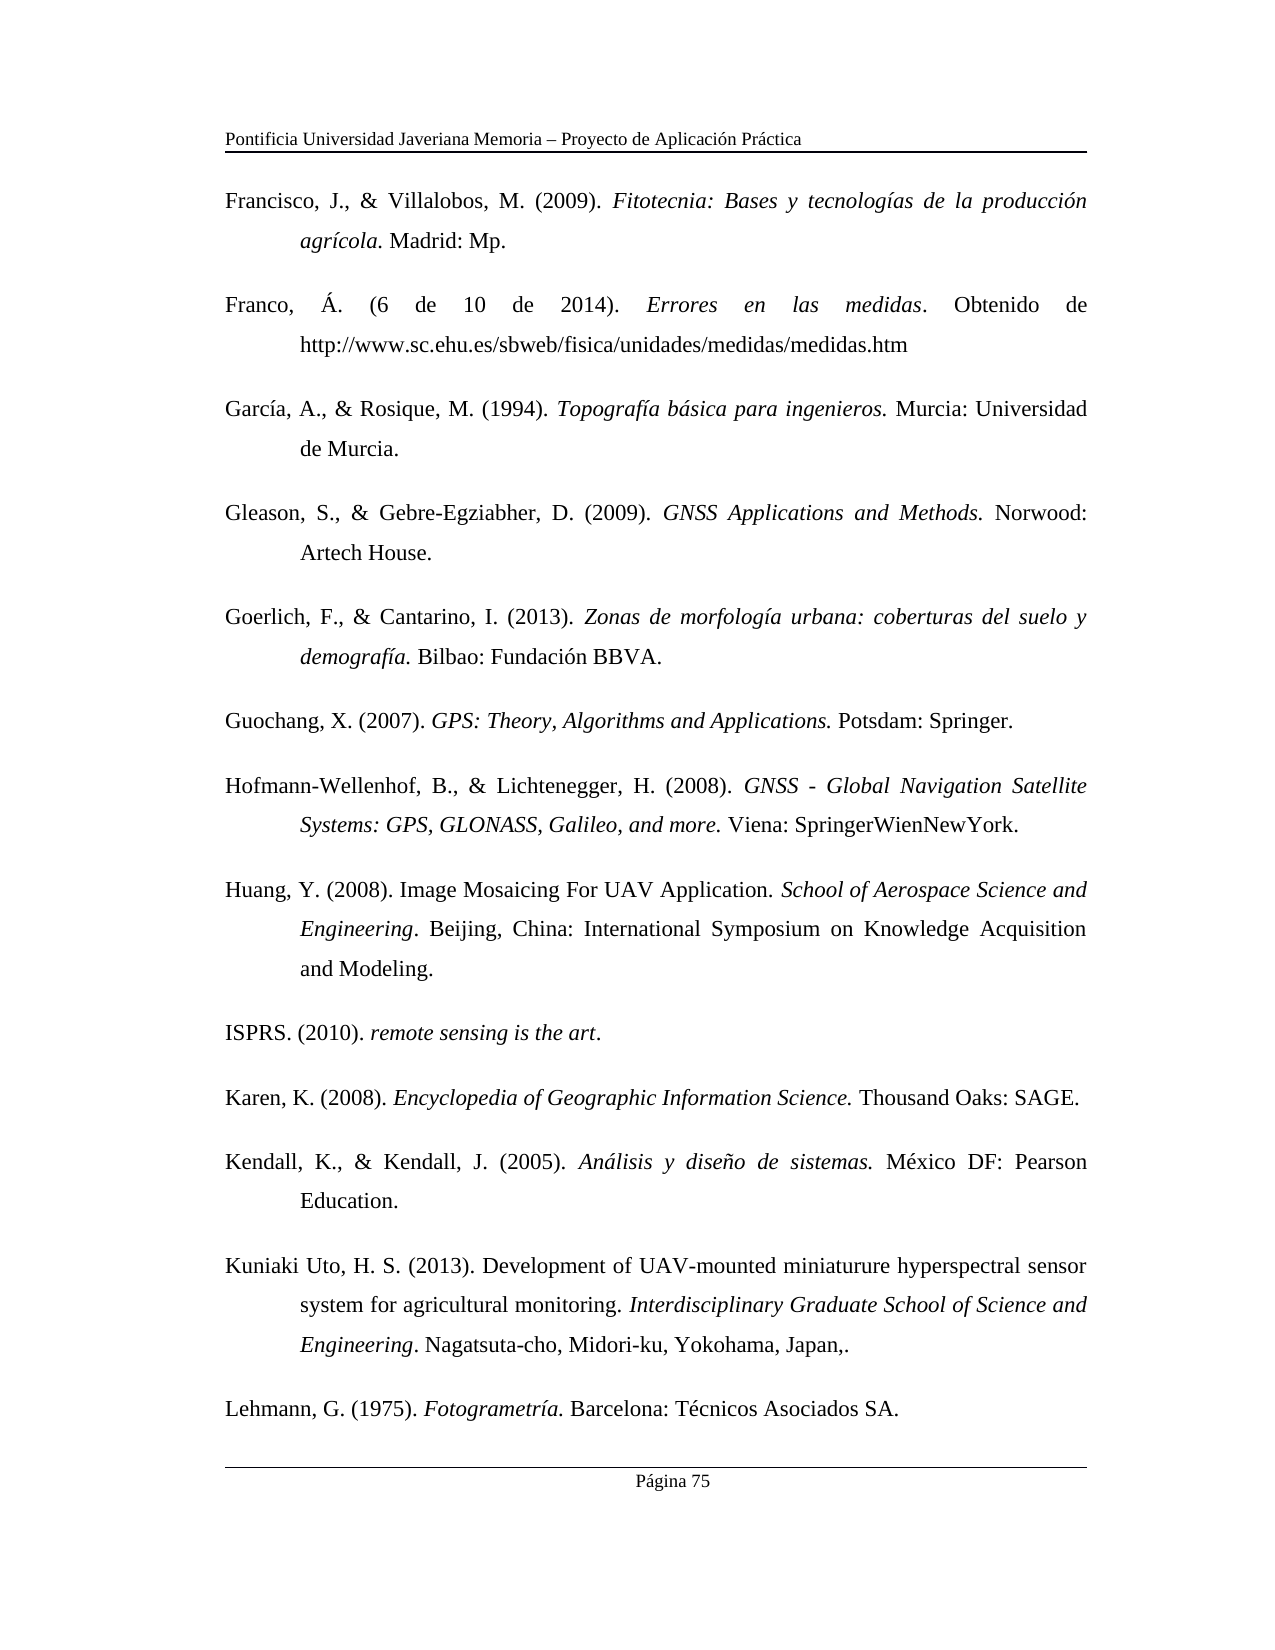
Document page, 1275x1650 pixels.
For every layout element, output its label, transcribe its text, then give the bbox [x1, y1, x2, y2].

text Karen, K. (2008). Encyclopedia of Geographic Information Science. Thousand Oaks: SAGE. [225, 1084, 1087, 1110]
text Kuniaki Uto, H. S. (2013). Development of UAV-mounted miniaturure hyperspectral sensor system for agricultural monitoring. Interdisciplinary Graduate School of Science and Engineering. Nagatsuta-cho, Midori-ku, Yokohama, Japan,. [225, 1252, 1087, 1357]
text García, A., & Rosique, M. (1994). Topografía básica para ingenieros. Murcia: Universidad de Murcia. [225, 395, 1087, 461]
text Guochang, X. (2007). GPS: Theory, Algorithms and Applications. Potsdam: Springer. [225, 707, 1087, 734]
text Kendall, K., & Kendall, J. (2005). Análisis y diseño de sistemas. México DF: Pearson Education. [225, 1148, 1087, 1214]
text Francisco, J., & Villalobos, M. (2009). Fitotecnia: Bases y tecnologías de la producción agrícola. Madrid: Mp. [225, 187, 1087, 253]
text ISPRS. (2010). remote sensing is the art. [225, 1019, 1087, 1046]
text Hofmann-Wellenhof, B., & Lichtenegger, H. (2008). GNSS - Global Navigation Satellite Systems: GPS, GLONASS, Galileo, and more. Viena: SpringerWienNewYork. [225, 772, 1087, 838]
text Gleason, S., & Gebre-Egziabher, D. (2009). GNSS Applications and Methods. Norwood: Artech House. [225, 499, 1087, 565]
text Huang, Y. (2008). Image Mosaicing For UAV Application. School of Aerospace Science and Engineering. Beijing, China: International Symposium on Knowledge Acquisition and Modeling. [225, 876, 1087, 981]
text Goerlich, F., & Cantarino, I. (2013). Zonas de morfología urbana: coberturas del suelo y demografía. Bilbao: Fundación BBVA. [225, 603, 1087, 669]
text Franco, Á. (6 de 10 de 2014). Errores en las medidas. Obtenido de http://www.sc.ehu.es/sbweb/fisica/unidades/medidas/medidas.htm [225, 291, 1087, 357]
text Lehmann, G. (1975). Fotogrametría. Barcelona: Técnicos Asociados SA. [225, 1396, 1087, 1422]
